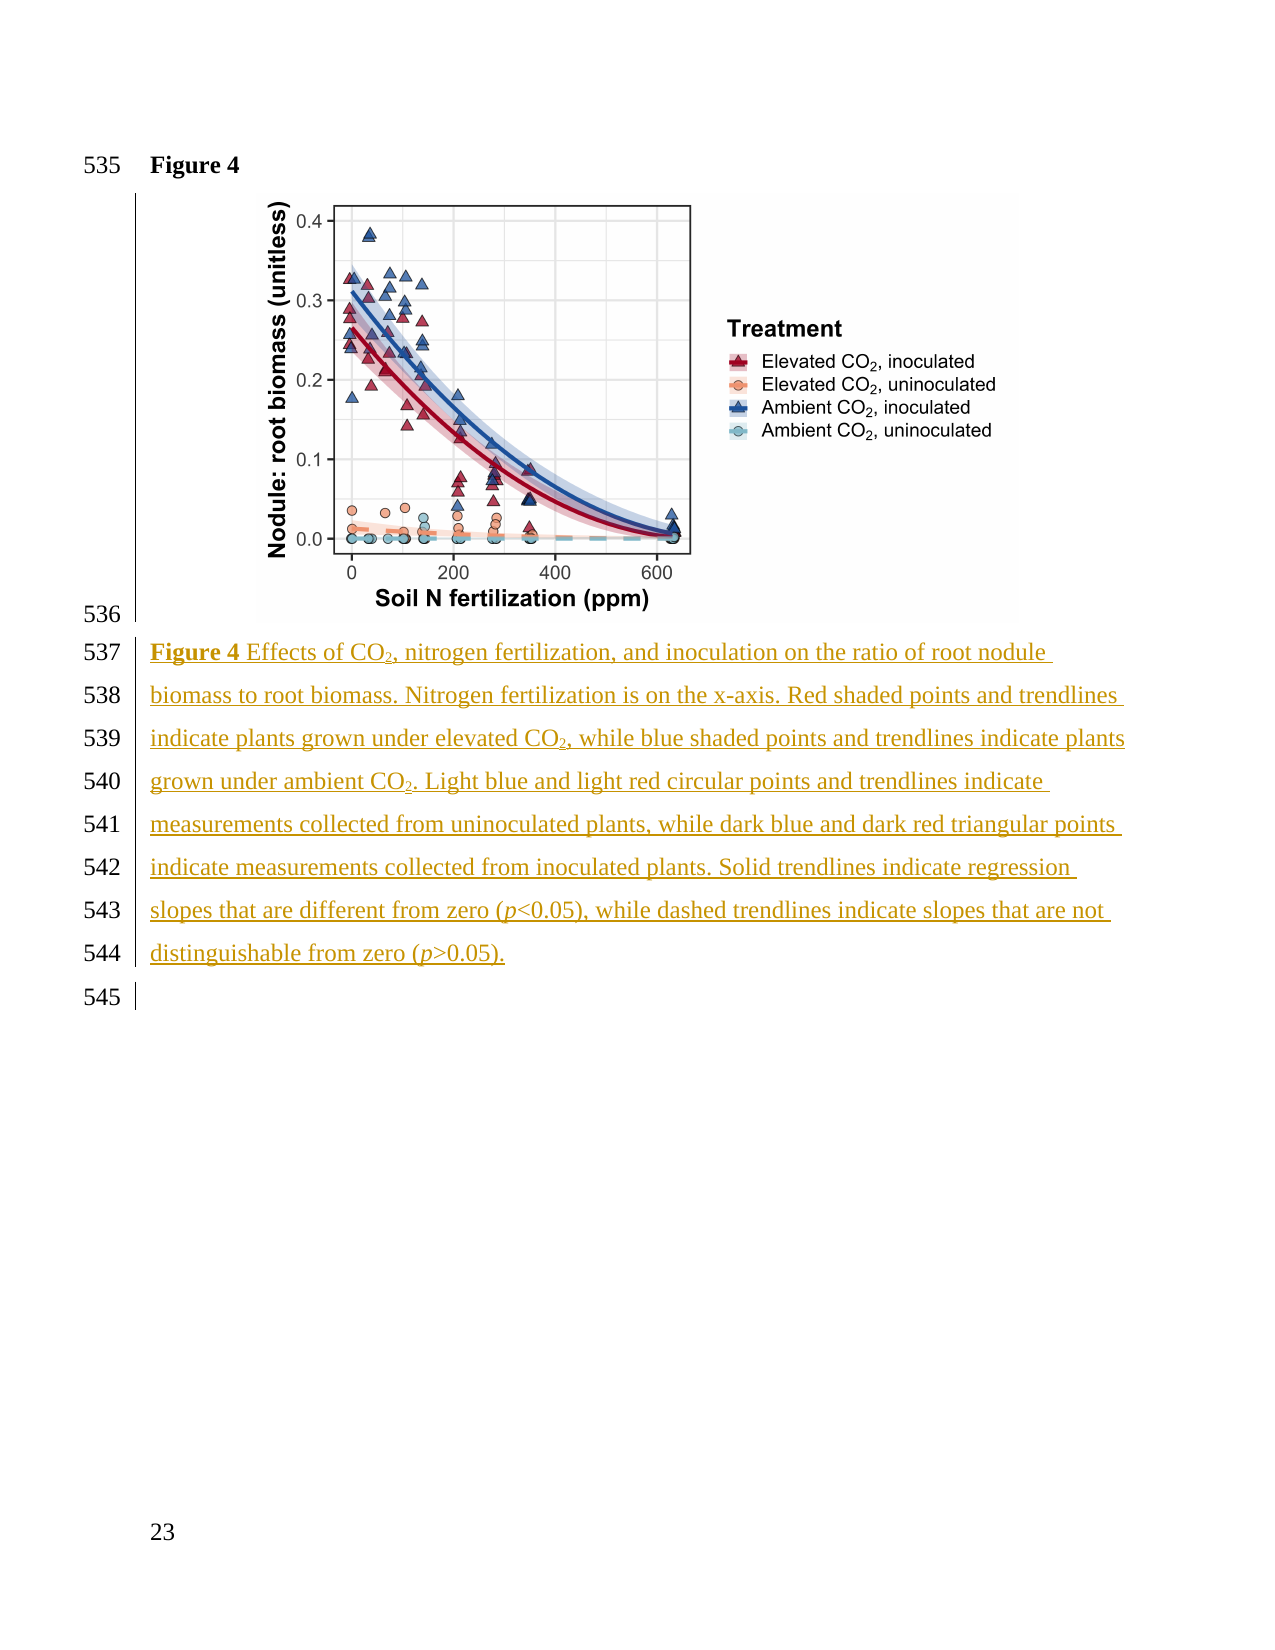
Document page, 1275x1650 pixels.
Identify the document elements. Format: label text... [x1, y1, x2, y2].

text Figure 4 [150, 150, 1125, 179]
picture [256, 193, 1019, 623]
